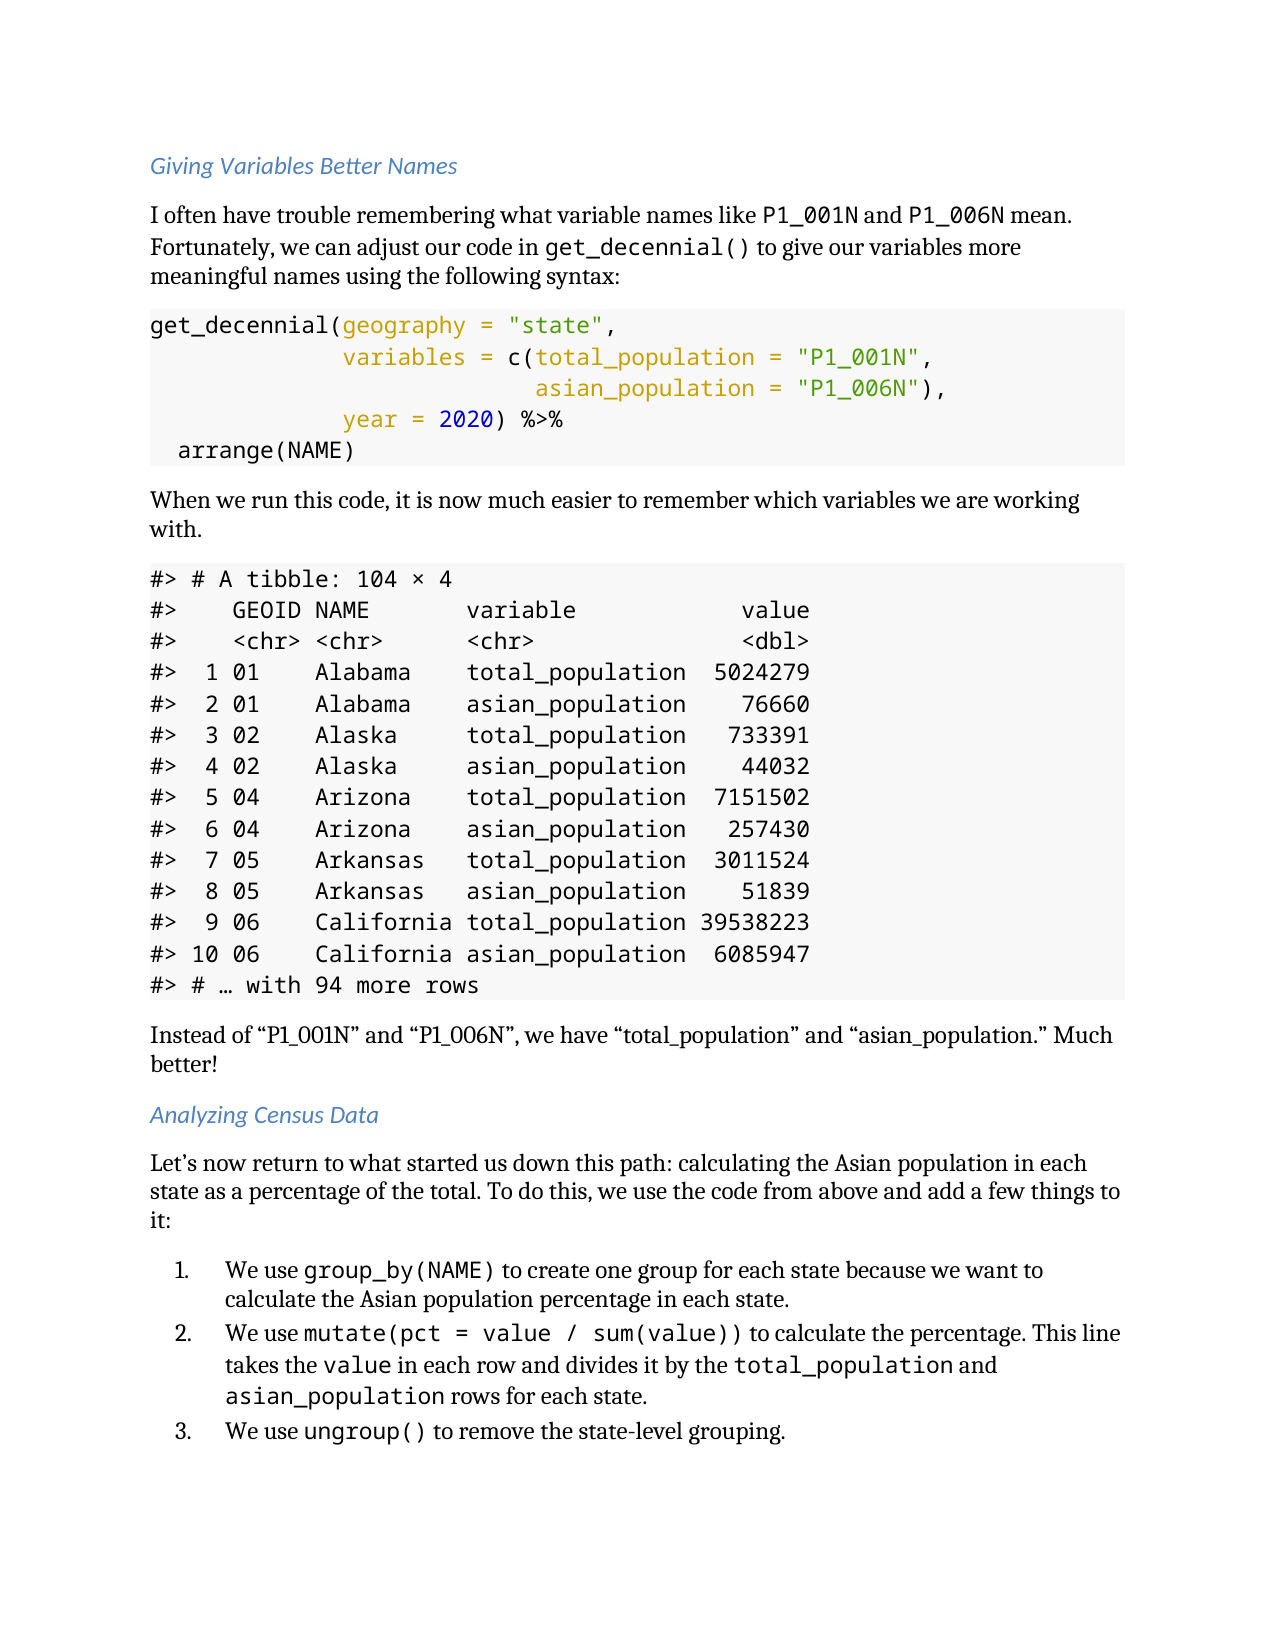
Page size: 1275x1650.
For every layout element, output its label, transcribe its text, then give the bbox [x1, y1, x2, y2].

text Let’s now return to what started us down this path: calculating the Asian population in each state as a percentage of the total. To do this, we use the code from above and add a few things to it: [150, 1148, 1125, 1235]
list We use group_by(NAME) to create one group for each state because we want to calculate the Asian population percentage in each state. [175, 1253, 1125, 1313]
text #> # A tibble: 104 × 4 #> GEOID NAME variable value #> <chr> <chr> <chr> <dbl> #> 1 01 Alabama total_population 5024279 #> 2 01 Alabama asian_population 76660 #> 3 02 Alaska total_population 733391 #> 4 02 Alaska asian_population 44032 #> 5 04 Arizona total_population 7151502 #> 6 04 Arizona asian_population 257430 #> 7 05 Arkansas total_population 3011524 #> 8 05 Arkansas asian_population 51839 #> 9 06 California total_population 39538223 #> 10 06 California asian_population 6085947 #> # … with 94 more rows [150, 563, 1125, 1000]
subtitle Analyzing Census Data [150, 1099, 1125, 1130]
text get_decennial(geography = "state", variables = c(total_population = "P1_001N", asian_population = "P1_006N"), year = 2020) %>% arrange(NAME) [356, 309, 1125, 466]
list We use ungroup() to remove the state-level grouping. [175, 1415, 1125, 1446]
text Instead of “P1_001N” and “P1_006N”, we have “total_population” and “asian_population.” Much better! [150, 1021, 1125, 1078]
text I often have trouble remembering what variable names like P1_001N and P1_006N mean. Fortunately, we can adjust our code in get_decennial() to give our variables more meaningful names using the following syntax: [150, 199, 1125, 291]
list We use mutate(pct = value / sum(value)) to calculate the percentage. This line takes the value in each row and divides it by the total_population and asian_population rows for each state. [175, 1317, 1125, 1411]
subtitle Giving Variables Better Names [150, 150, 1125, 181]
text When we run this code, it is now much easier to remember which variables we are working with. [150, 486, 1125, 544]
